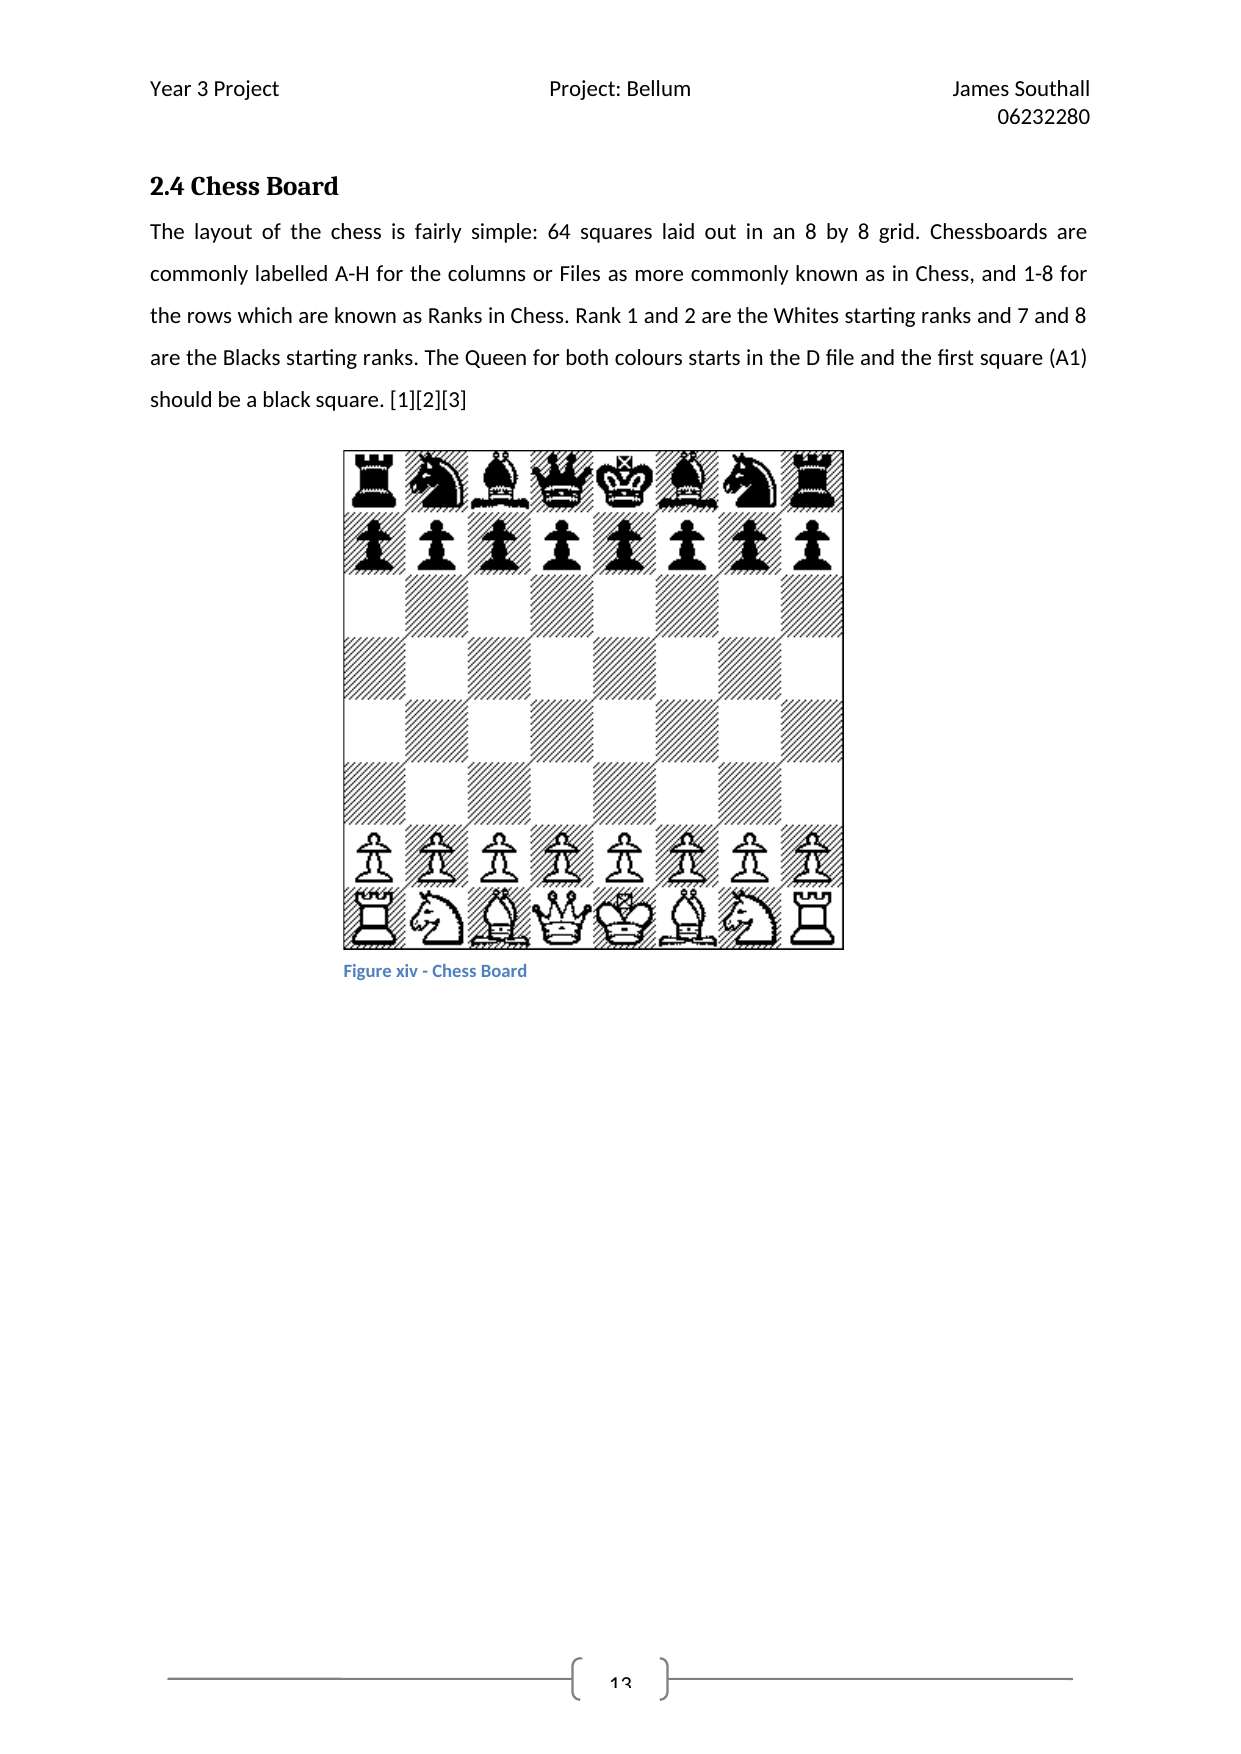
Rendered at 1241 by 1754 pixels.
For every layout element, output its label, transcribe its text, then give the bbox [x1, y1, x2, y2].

text The layout of the chess is fairly simple: 64 squares laid out in an 8 by 8 grid. Chessboards are commonly labelled A-H for the columns or Files as more commonly known as in Chess, and 1-8 for the rows which are known as Ranks in Chess. Rank 1 and 2 are the Whites starting ranks and 7 and 8 are the Blacks starting ranks. The Queen for both colours starts in the D file and the first square (A1) should be a black square. [1][2][3] [150, 217, 1090, 413]
subtitle 2.4 Chess Board [150, 171, 1090, 202]
picture [343, 450, 844, 950]
